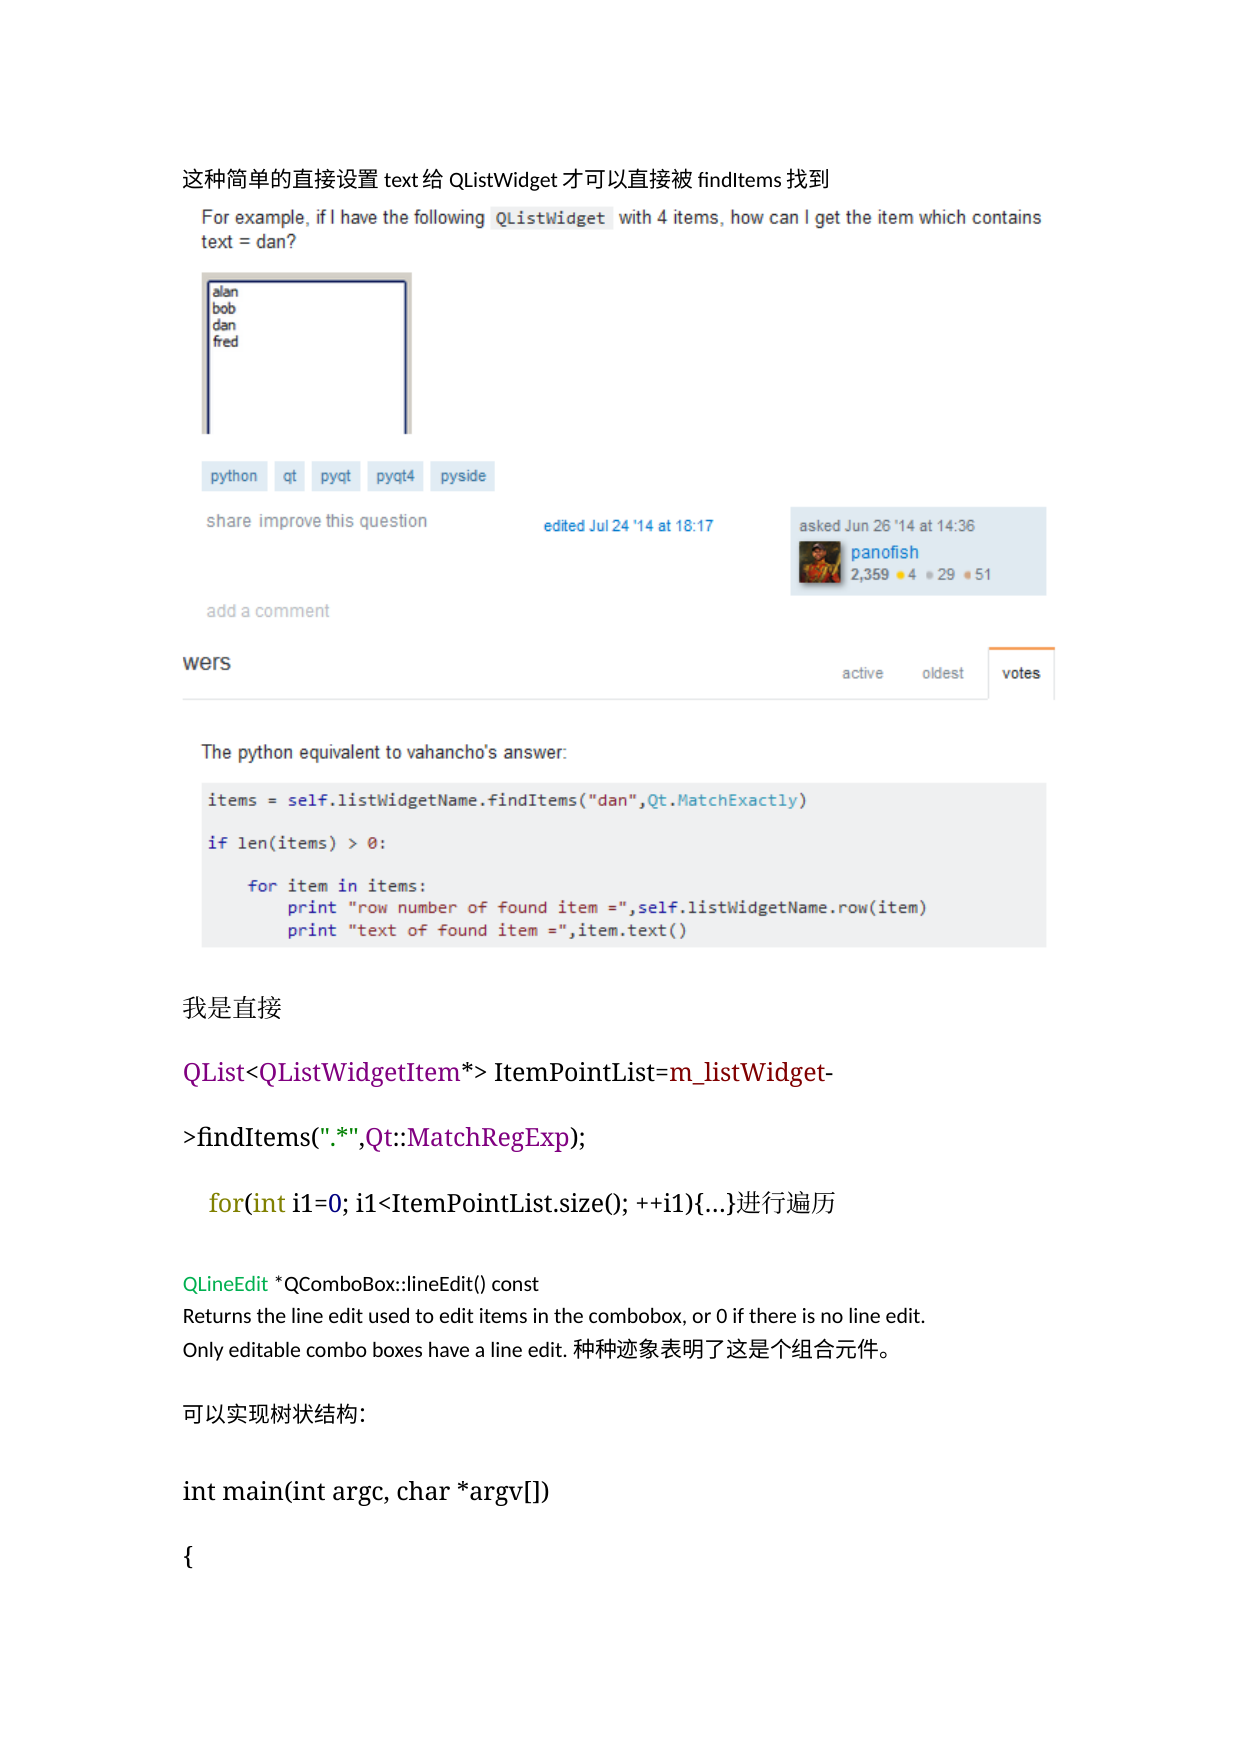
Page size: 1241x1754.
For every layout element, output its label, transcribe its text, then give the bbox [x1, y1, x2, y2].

text QList<QListWidgetItem*> ItemPointList=m_listWidget->findItems(".*",Qt::MatchRegExp); [183, 1039, 1058, 1169]
text int main(int argc, char *argv[]) { [183, 1459, 1058, 1589]
text Returns the line edit used to edit items in the combobox, or 0 if there is no line edit. [183, 1299, 1058, 1332]
text 我是直接 [183, 974, 1058, 1039]
text 可以实现树状结构： [183, 1397, 1058, 1429]
text for(int i1=0; i1<ItemPointList.size(); ++i1){…}进行遍历 [183, 1169, 1058, 1234]
picture [182, 194, 1058, 959]
text Only editable combo boxes have a line edit. 种种迹象表明了这是个组合元件。 [183, 1332, 1058, 1364]
text QLineEdit *QComboBox::lineEdit() const [183, 1267, 1058, 1299]
text 这种简单的直接设置text给QListWidget才可以直接被findItems找到 [183, 162, 1058, 194]
